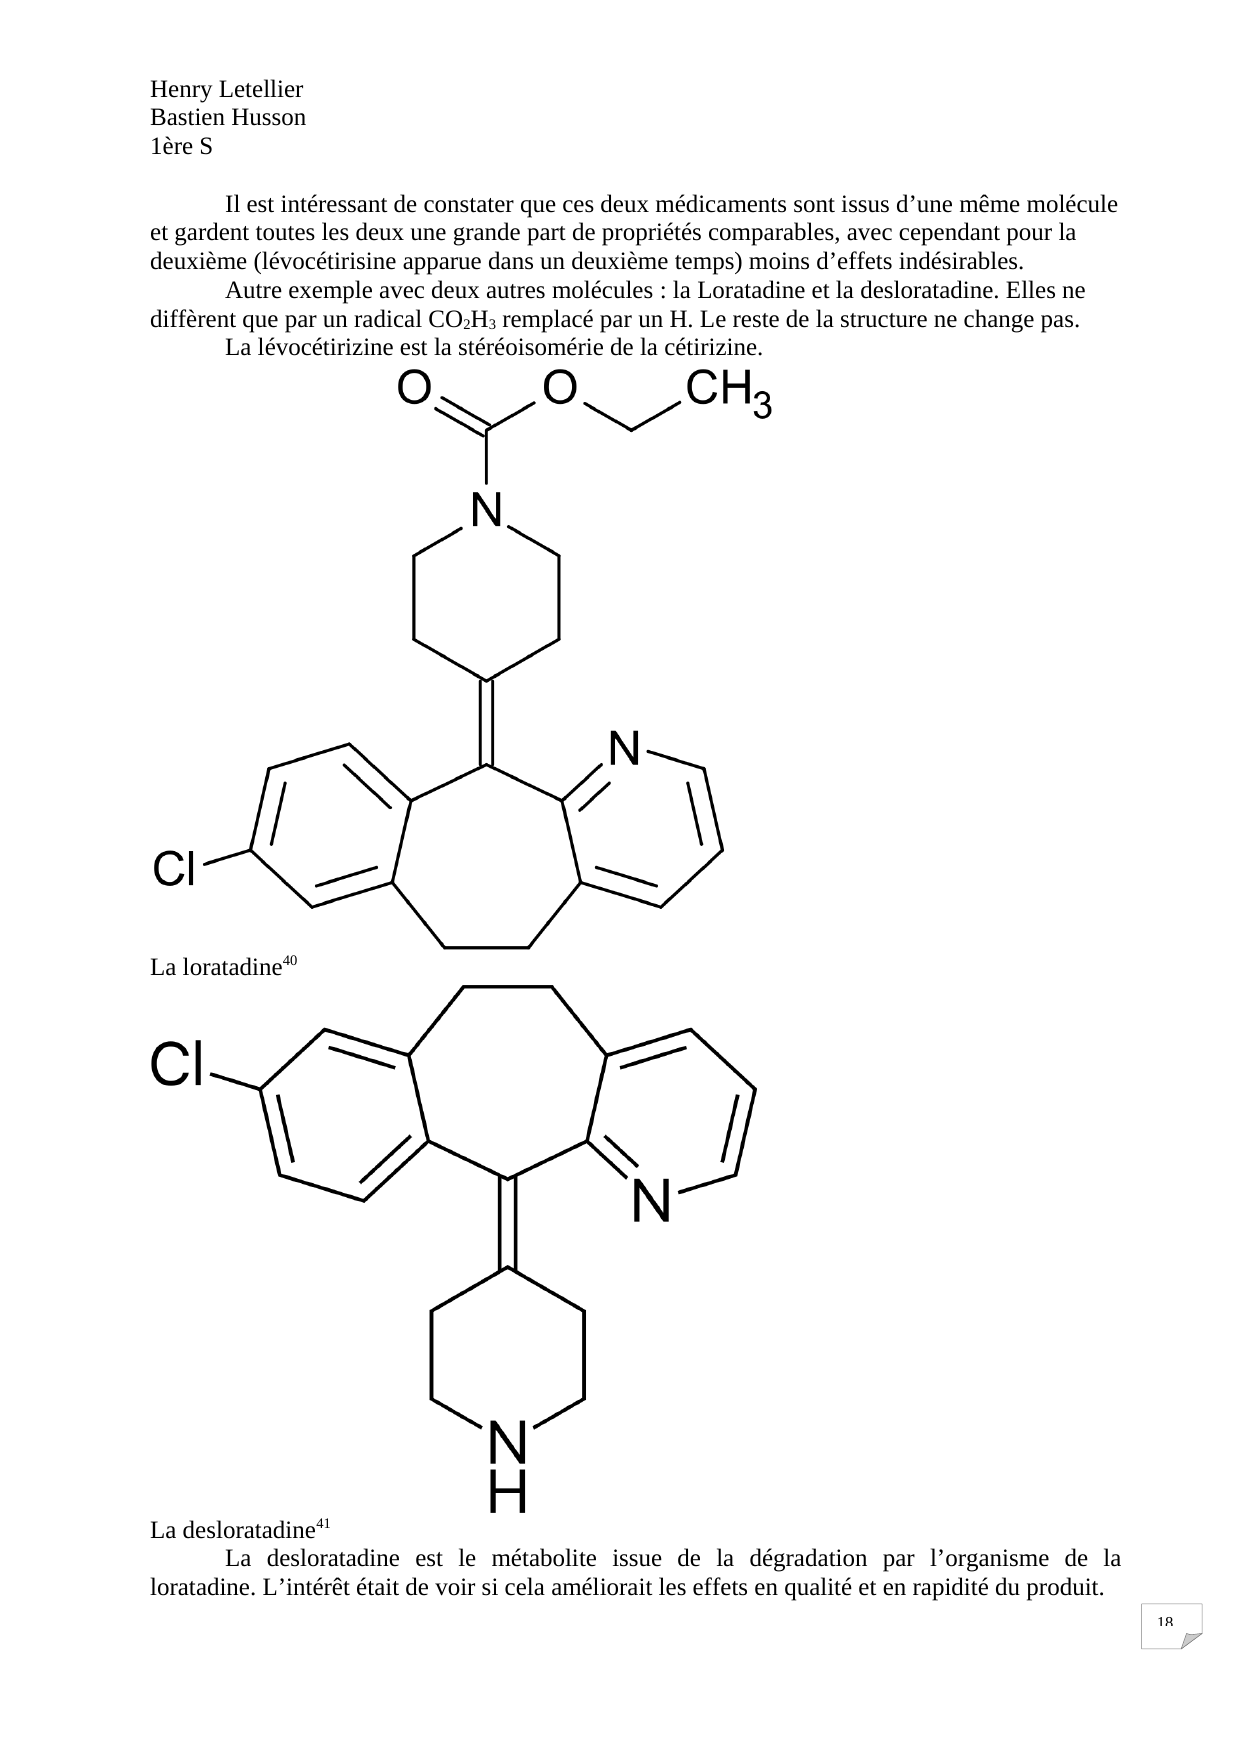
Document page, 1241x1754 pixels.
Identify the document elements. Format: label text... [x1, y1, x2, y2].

text La lévocétirizine est la stéréoisomérie de la cétirizine. [150, 332, 1123, 361]
text La desloratadine est le métabolite issue de la dégradation par l’organisme de la loratadine. L’intérêt était de voir si cela améliorait les effets en qualité et en rapidité du produit. [150, 1543, 1123, 1601]
text La loratadine [150, 952, 1123, 981]
picture [150, 980, 757, 1515]
text Autre exemple avec deux autres molécules : la Loratadine et la desloratadine. Elles ne diffèrent que par un radical CO2H3 remplacé par un H. Le reste de la structure ne change pas. [150, 275, 1123, 332]
text Il est intéressant de constater que ces deux médicaments sont issus d’une même molécule et gardent toutes les deux une grande part de propriétés comparables, avec cependant pour la deuxième (lévocétirisine apparue dans un deuxième temps) moins d’effets indésirables. [150, 189, 1123, 275]
text La desloratadine [150, 1515, 1123, 1543]
picture [150, 361, 773, 952]
